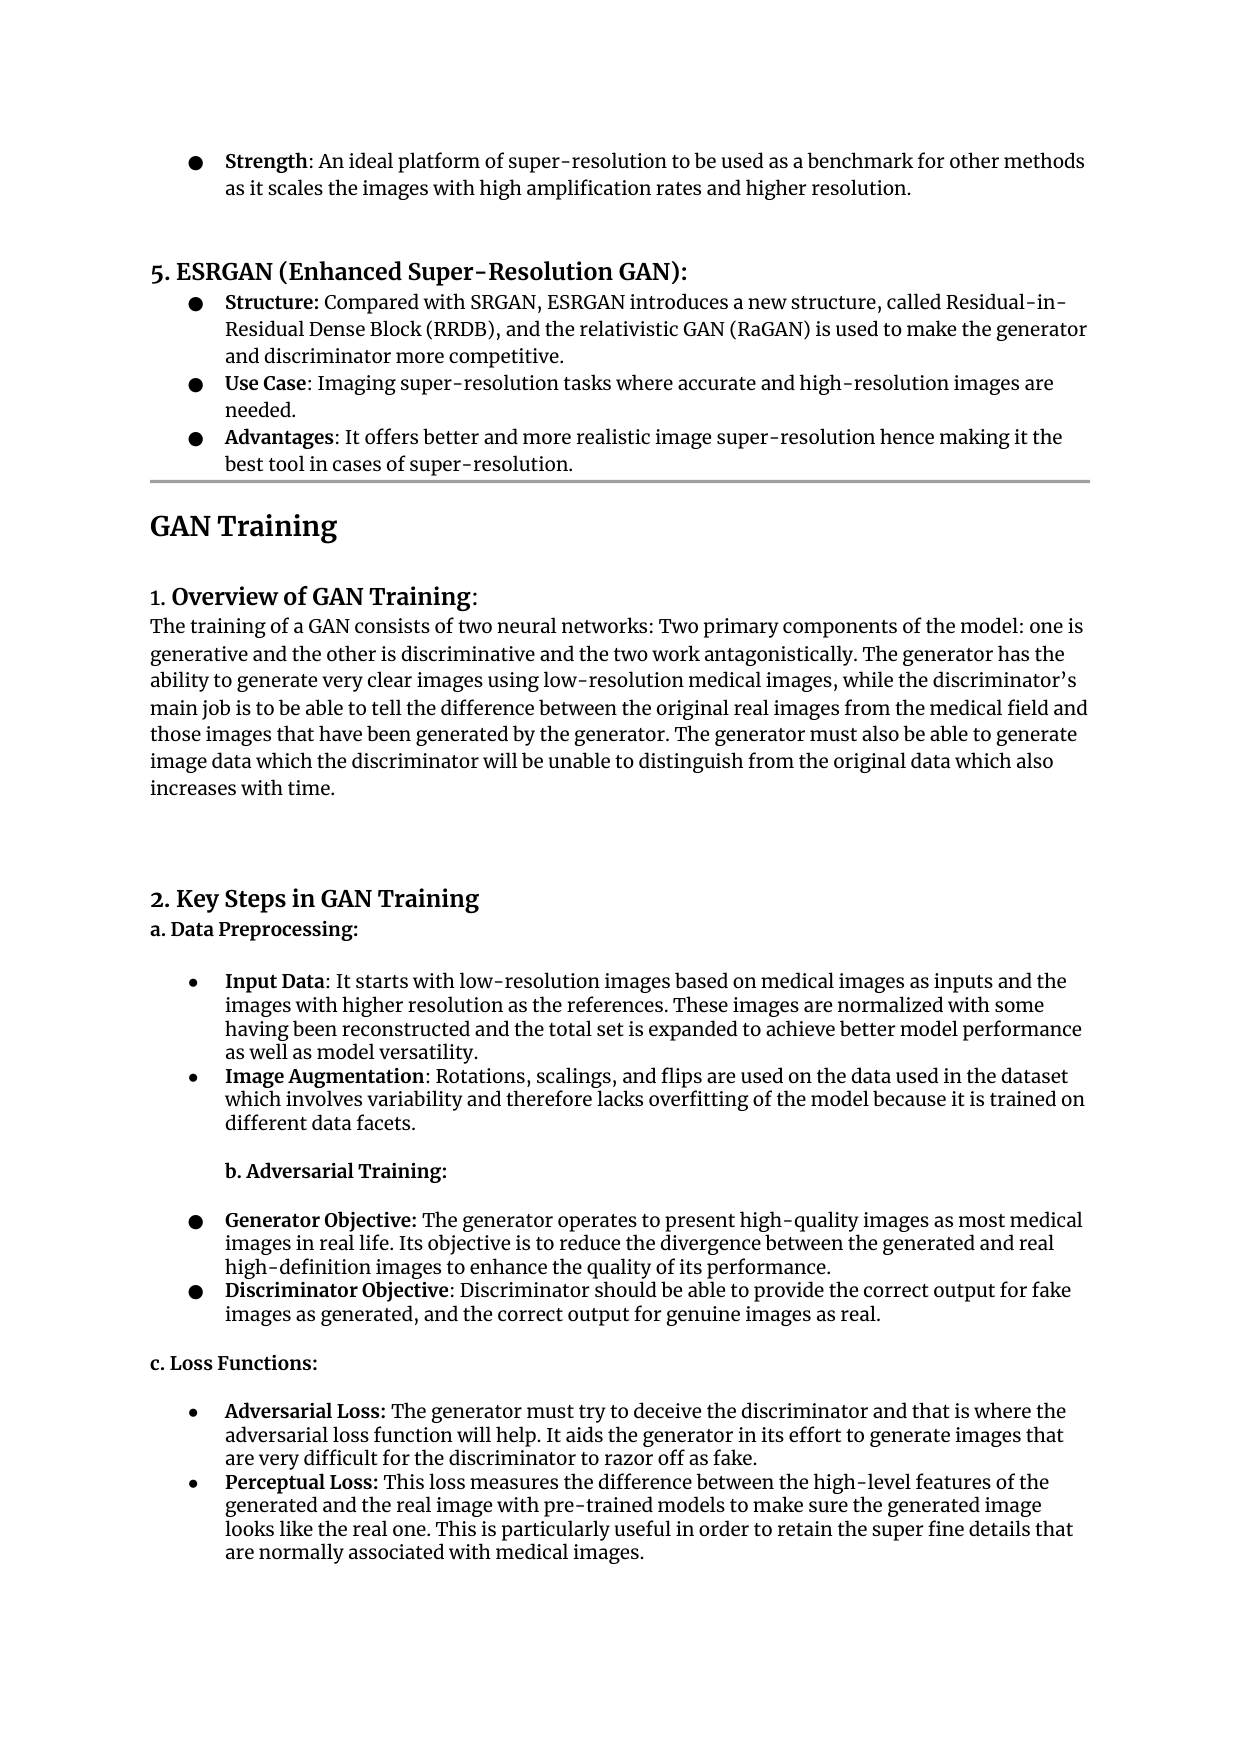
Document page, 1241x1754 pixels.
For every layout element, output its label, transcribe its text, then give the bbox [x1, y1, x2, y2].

text GAN Training [150, 510, 1090, 544]
list Structure: Compared with SRGAN, ESRGAN introduces a new structure, called Residual-in-Residual Dense Block (RRDB), and the relativistic GAN (RaGAN) is used to make the generator and discriminator more competitive. [187, 291, 1090, 368]
list Generator Objective: The generator operates to present high-quality images as most medical images in real life. Its objective is to reduce the divergence between the generated and real high-definition images to enhance the quality of its performance. [187, 1209, 422, 1279]
list Image Augmentation: Rotations, scalings, and flips are used on the data used in the dataset which involves variability and therefore lacks overfitting of the model because it is trained on different data facets. [187, 1064, 1090, 1135]
list Generator Objective: The generator operates to present high-quality images as most medical images in real life. Its objective is to reduce the divergence between the generated and real high-definition images to enhance the quality of its performance. [832, 1209, 1090, 1279]
list Advantages: It offers better and more realistic image super-resolution hence making it the best tool in cases of super-resolution. [187, 426, 1090, 476]
text The training of a GAN consists of two neural networks: Two primary components of the model: one is generative and the other is discriminative and the two work antagonistically. The generator has the ability to generate very clear images using low-resolution medical images, while the discriminator’s main job is to be able to tell the difference between the original real images from the medical field and those images that have been generated by the generator. The generator must also be able to generate image data which the discriminator will be unable to distinguish from the original data which also increases with time. [150, 616, 1090, 801]
list Discriminator Objective: Discriminator should be able to provide the correct output for fake images as generated, and the correct output for genuine images as real. [187, 1279, 449, 1326]
text 5. ESRGAN (Enhanced Super-Resolution GAN): [150, 258, 1090, 287]
subtitle b. Adversarial Training: [150, 1160, 1090, 1184]
list Use Case: Imaging super-resolution tasks where accurate and high-resolution images are needed. [187, 372, 1090, 422]
list Adversarial Loss: The generator must try to deceive the discriminator and that is where the adversarial loss function will help. It aids the generator in its effort to generate images that are very difficult for the discriminator to razor off as fake. [187, 1400, 1090, 1471]
list Strength: An ideal platform of super-resolution to be used as a benchmark for other methods as it scales the images with high amplification rates and higher resolution. [187, 150, 1090, 201]
text 1. Overview of GAN Training: [150, 582, 1090, 611]
subtitle c. Loss Functions: [150, 1351, 1090, 1375]
list Perceptual Loss: This loss measures the difference between the high-level features of the generated and the real image with pre-trained models to make sure the generated image looks like the real one. This is particularly useful in order to retain the super fine details that are normally associated with medical images. [187, 1471, 1090, 1565]
list Input Data: It starts with low-resolution images based on medical images as inputs and the images with higher resolution as the references. These images are normalized with some having been reconstructed and the total set is expanded to achieve better model performance as well as model versatility. [187, 970, 1090, 1064]
text 2. Key Steps in GAN Training [150, 885, 1090, 914]
text a. Data Preprocessing: [150, 918, 1090, 942]
